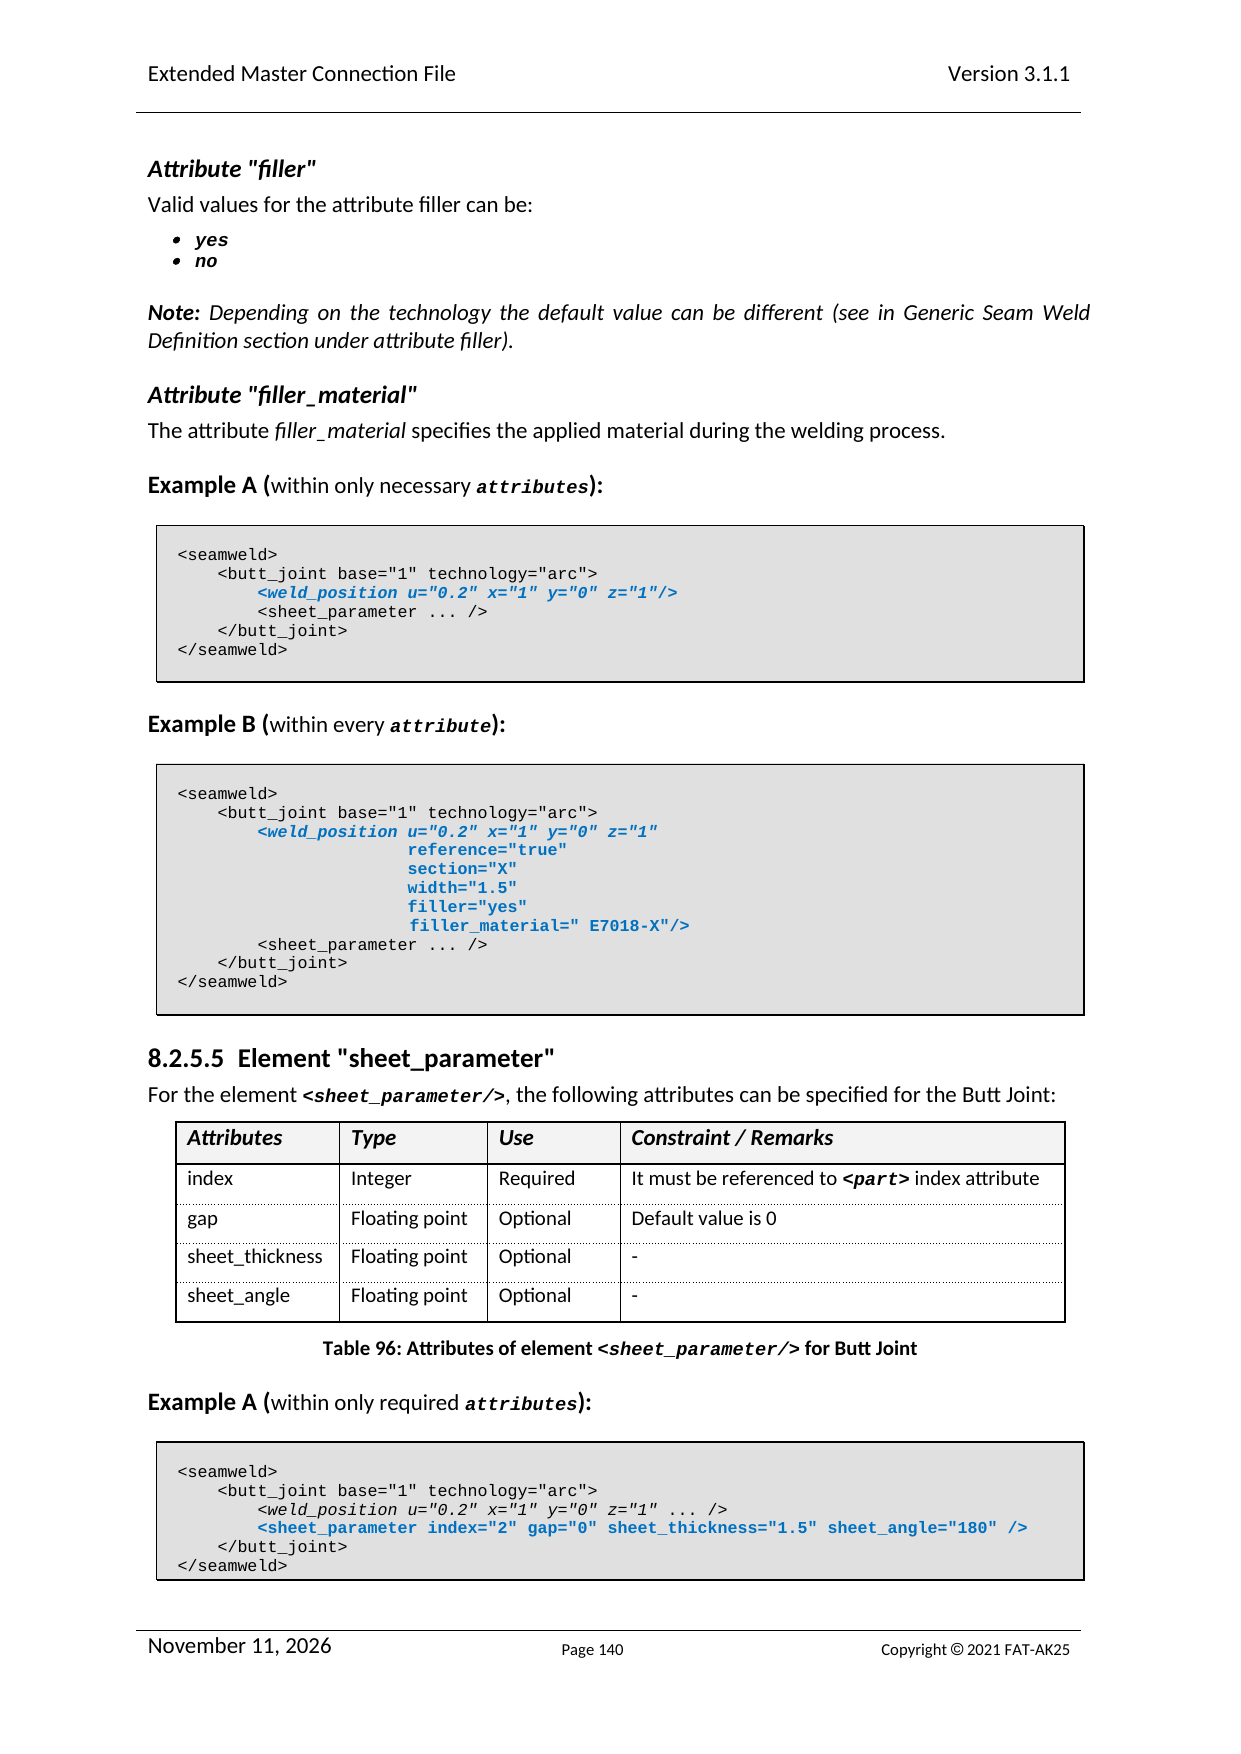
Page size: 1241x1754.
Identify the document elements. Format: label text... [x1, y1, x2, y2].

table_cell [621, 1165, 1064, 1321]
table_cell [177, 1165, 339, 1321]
text </seamweld> [157, 1554, 1083, 1579]
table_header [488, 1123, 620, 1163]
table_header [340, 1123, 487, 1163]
text </seamweld> [157, 638, 1083, 657]
text width="1.5" [157, 877, 1083, 895]
text <sheet_parameter ... /> [157, 933, 1083, 952]
subtitle Attribute "filler_material" [148, 379, 1092, 410]
subtitle Element "sheet_parameter" [148, 1041, 1092, 1074]
text filler_material=" E7018-X"/> [157, 914, 1083, 933]
list no [171, 252, 1092, 273]
text reference="true" [157, 839, 1083, 858]
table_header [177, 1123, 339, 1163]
text Example A (within only necessary attributes): [148, 469, 1092, 500]
text <seamweld> [157, 1460, 1083, 1479]
subtitle Attribute "filler" [148, 154, 1092, 184]
text Example B (within every attribute): [148, 708, 1092, 738]
text </butt_joint> [157, 1536, 1083, 1554]
text <weld_position u="0.2" x="1" y="0" z="1" ... /> [157, 1498, 1083, 1517]
text Valid values for the attribute filler can be: [148, 190, 1092, 218]
text </butt_joint> [157, 952, 1083, 971]
text </butt_joint> [157, 619, 1083, 638]
text For the element <sheet_parameter/>, the following attributes can be specified for the Butt Joint: [148, 1080, 1092, 1108]
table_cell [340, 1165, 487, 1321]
text </seamweld> [157, 971, 1083, 990]
text <sheet_parameter ... /> [157, 600, 1083, 619]
text <weld_position u="0.2" x="1" y="0" z="1" [157, 820, 1083, 839]
text Example A (within only required attributes): [148, 1386, 1092, 1416]
text <butt_joint base="1" technology="arc"> [157, 562, 1083, 581]
text The attribute filler_material specifies the applied material during the welding process. [148, 416, 1092, 444]
list yes [171, 231, 1092, 252]
text <seamweld> [157, 782, 1083, 801]
text filler="yes" [157, 895, 1083, 914]
text <butt_joint base="1" technology="arc"> [157, 1479, 1083, 1498]
text <butt_joint base="1" technology="arc"> [157, 801, 1083, 820]
text <seamweld> [157, 544, 1083, 562]
text section="X" [157, 858, 1083, 877]
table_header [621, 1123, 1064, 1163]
text Note: Depending on the technology the default value can be different (see in Generic Seam Weld Definition section under attribute filler). [148, 298, 1092, 354]
text Table : Attributes of element <sheet_parameter/> for Butt Joint [148, 1335, 1092, 1361]
text <sheet_parameter index="2" gap="0" sheet_thickness="1.5" sheet_angle="180" /> [157, 1517, 1083, 1536]
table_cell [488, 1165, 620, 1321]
text <weld_position u="0.2" x="1" y="0" z="1"/> [157, 581, 1083, 600]
